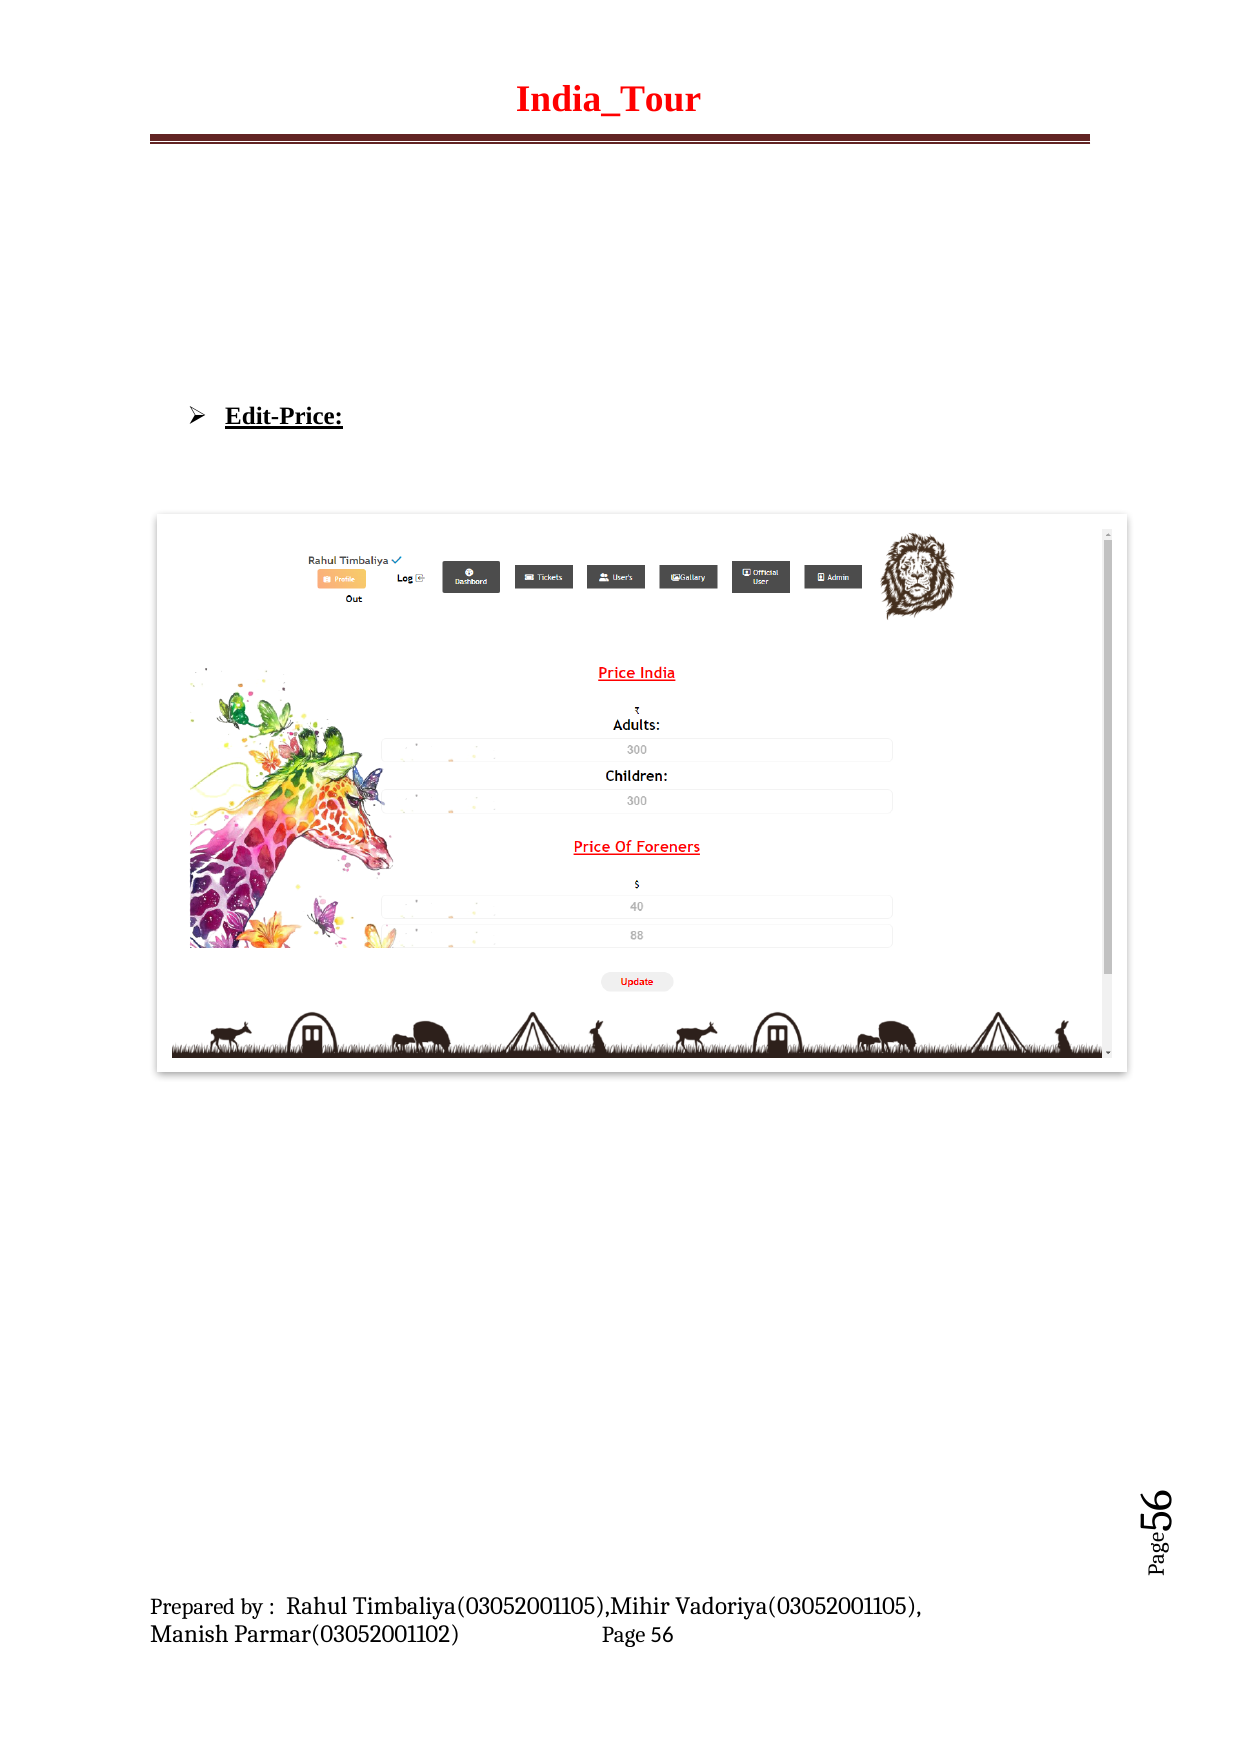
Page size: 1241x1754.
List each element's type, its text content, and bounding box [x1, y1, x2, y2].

subtitle Edit-Price: [187, 401, 1090, 430]
picture [172, 529, 1112, 1058]
